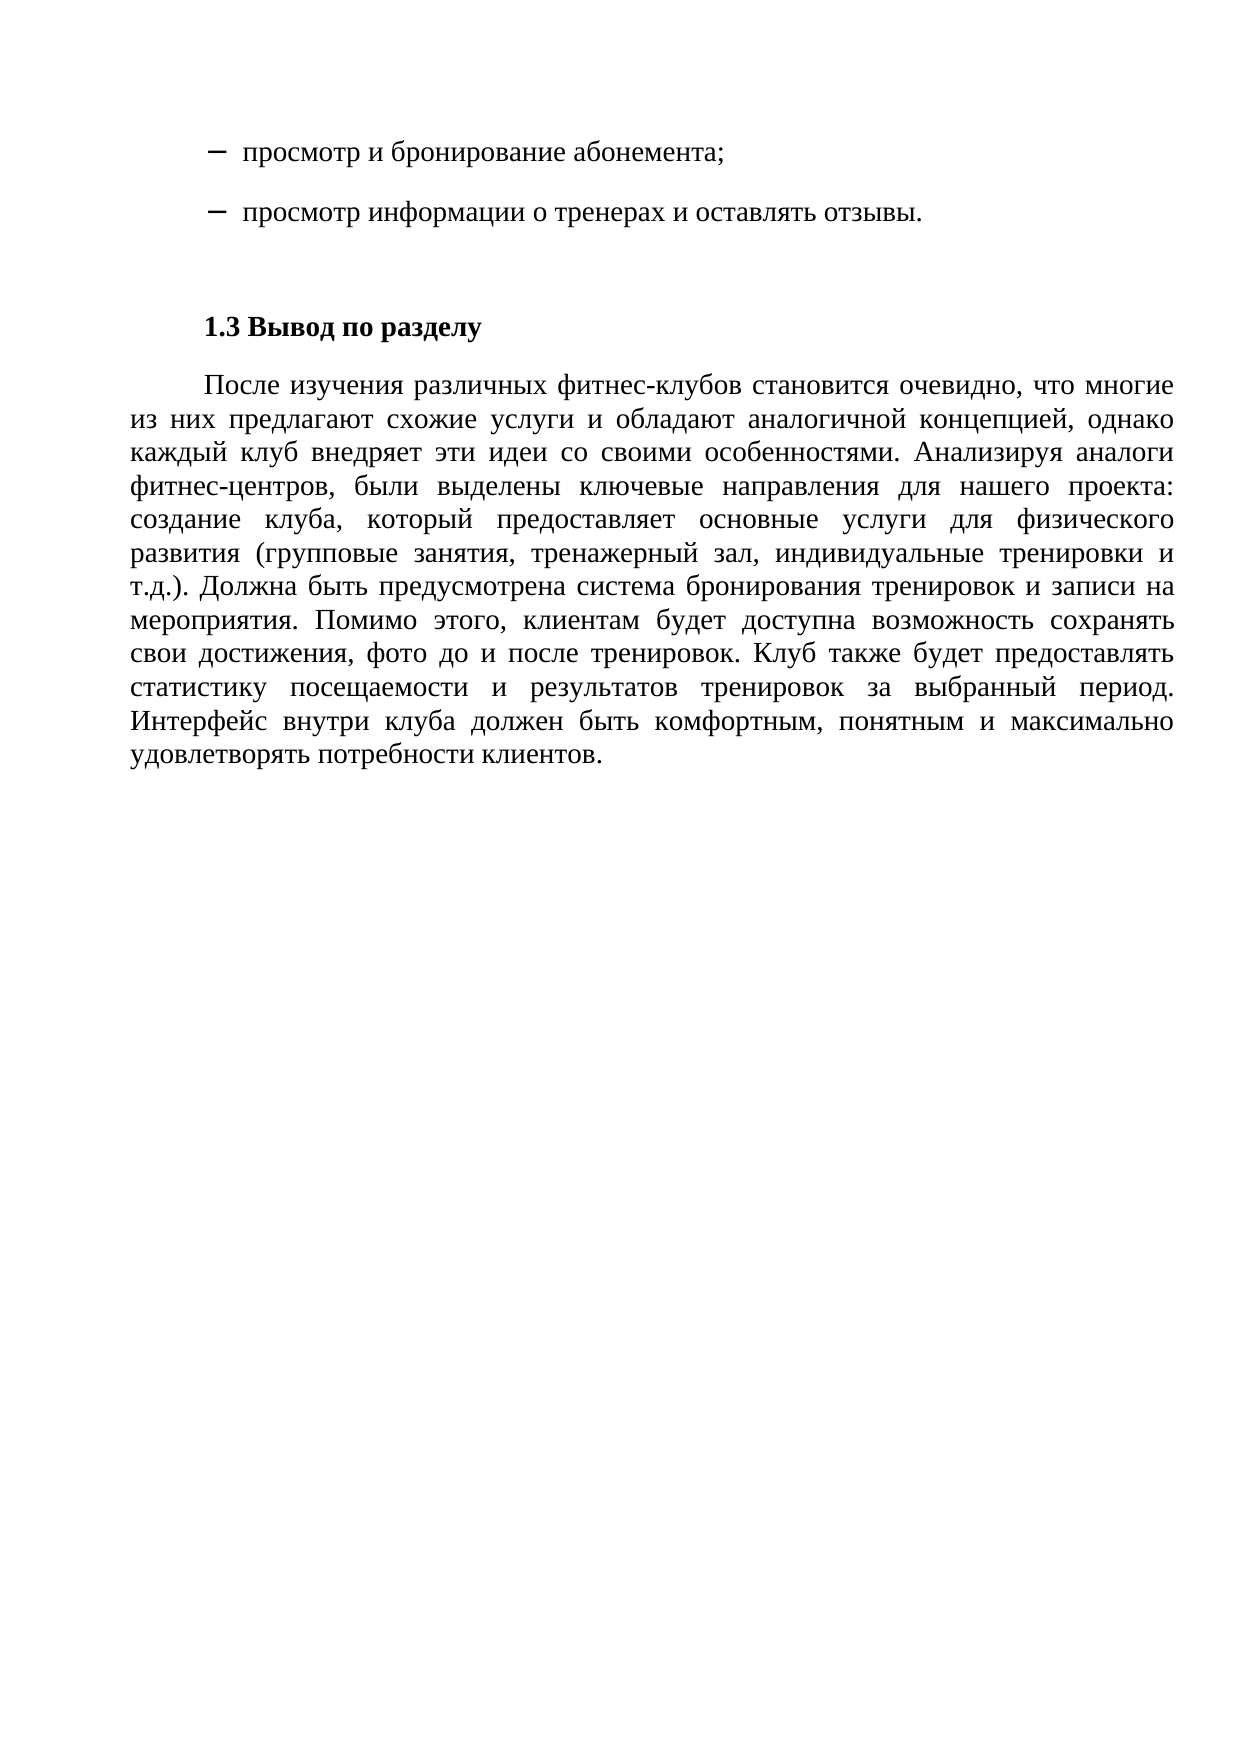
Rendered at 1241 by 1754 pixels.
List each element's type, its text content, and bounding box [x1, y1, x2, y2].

list просмотр информации о тренерах и оставлять отзывы. [205, 178, 1175, 238]
subtitle 1.3 Вывод по разделу [130, 309, 1175, 342]
text После изучения различных фитнес-клубов становится очевидно, что многие из них предлагают схожие услуги и обладают аналогичной концепцией, однако каждый клуб внедряет эти идеи со своими особенностями. Анализируя аналоги фитнес-центров, были выделены ключевые направления для нашего проекта: создание клуба, который предоставляет основные услуги для физического развития (групповые занятия, тренажерный зал, индивидуальные тренировки и т.д.). Должна быть предусмотрена система бронирования тренировок и записи на мероприятия. Помимо этого, клиентам будет доступна возможность сохранять свои достижения, фото до и после тренировок. Клуб также будет предоставлять статистику посещаемости и результатов тренировок за выбранный период. Интерфейс внутри клуба должен быть комфортным, понятным и максимально удовлетворять потребности клиентов. [130, 367, 1175, 770]
list просмотр и бронирование абонемента; [205, 118, 1175, 178]
